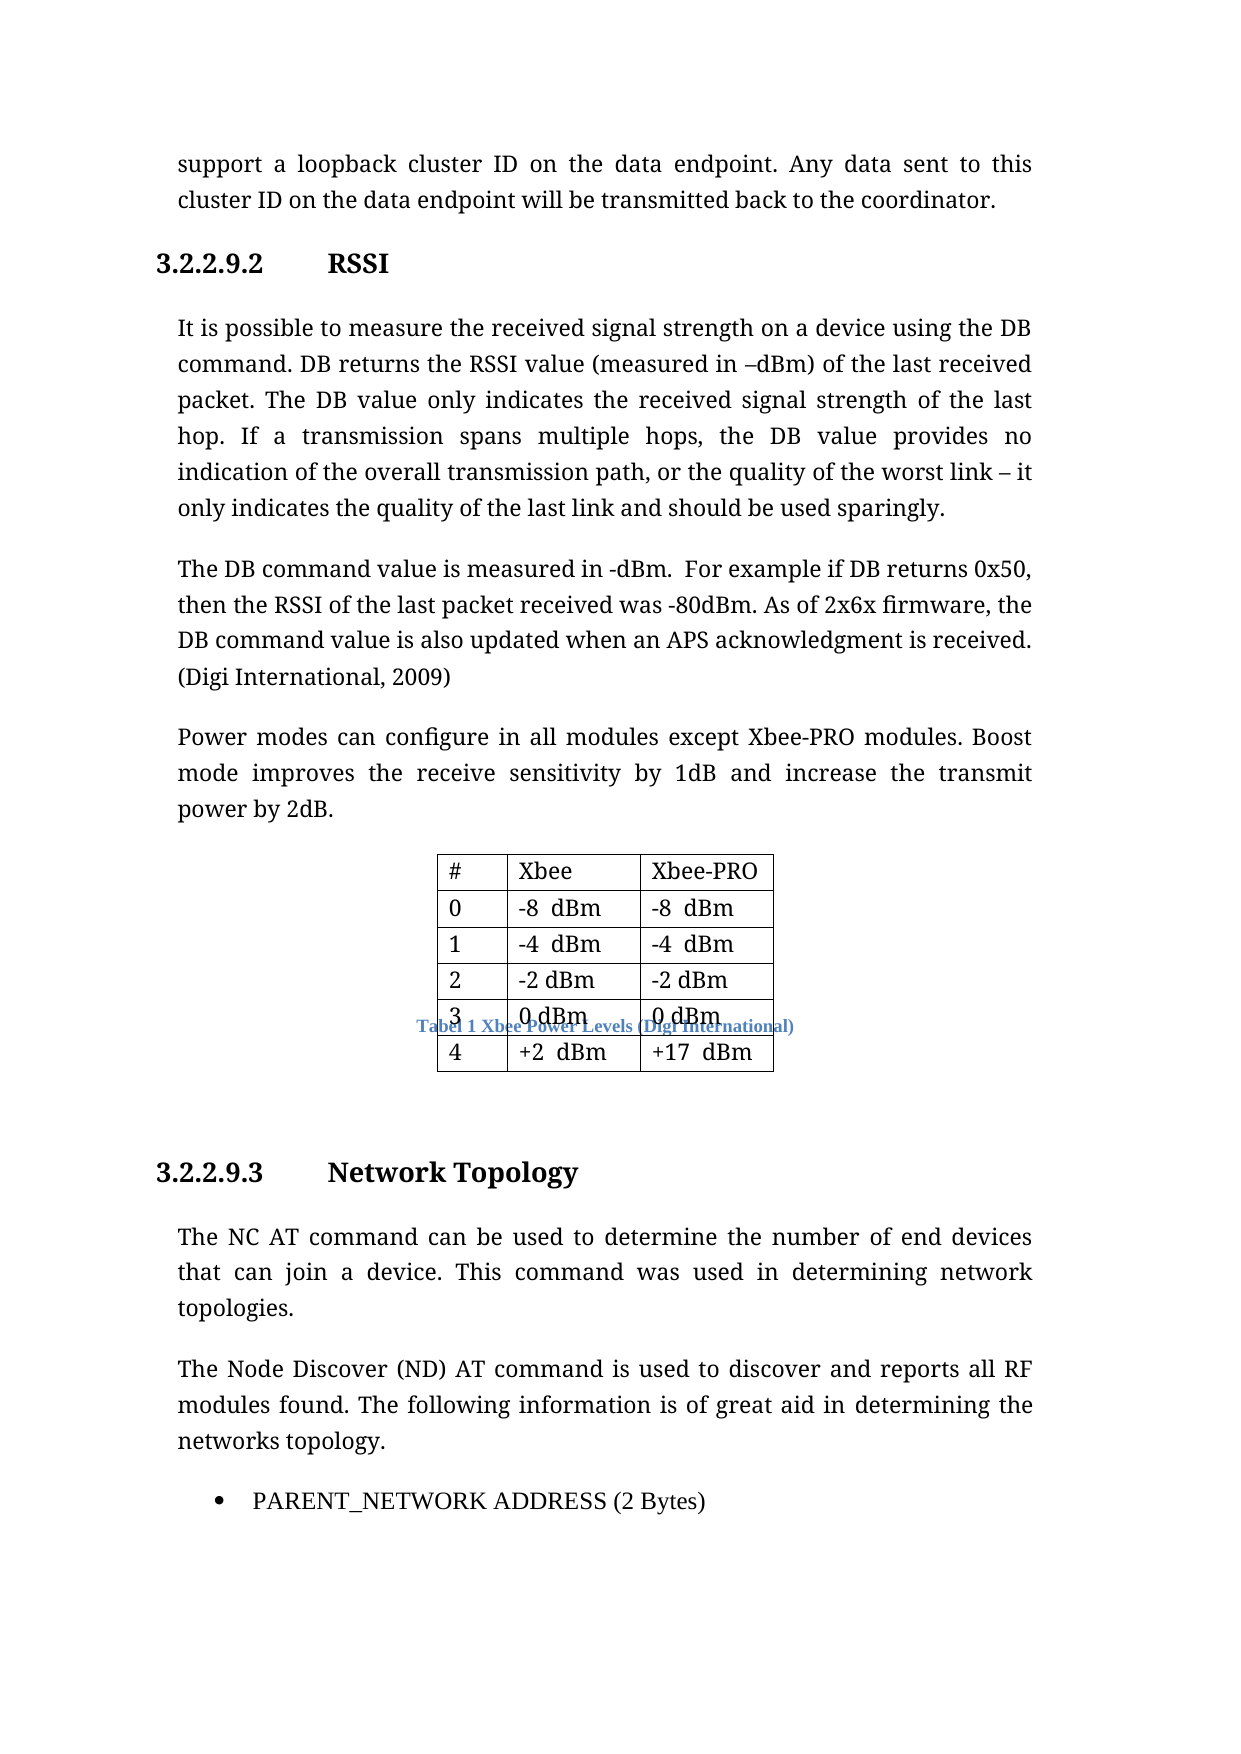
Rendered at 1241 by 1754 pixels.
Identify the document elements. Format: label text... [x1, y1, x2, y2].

table_cell 0 dBm [641, 1000, 773, 1035]
table_cell 4 [438, 1036, 507, 1071]
table_cell 0 [438, 891, 507, 927]
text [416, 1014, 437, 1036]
table_cell +2 dBm [508, 1036, 640, 1071]
table_header # [438, 855, 507, 890]
text It is possible to measure the received signal strength on a device using the DB command. DB returns the RSSI value (measured in –dBm) of the last received packet. The DB value only indicates the received signal strength of the last hop. If a transmission spans multiple hops, the DB value provides no indication of the overall transmission path, or the quality of the worst link – it only indicates the quality of the last link and should be used sparingly. [177, 312, 1033, 523]
table_cell -4 dBm [641, 928, 773, 963]
table_cell -2 dBm [508, 964, 640, 999]
table_cell -8 dBm [641, 891, 773, 927]
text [177, 148, 1033, 215]
text The DB command value is measured in -dBm. For example if DB returns 0x50, then the RSSI of the last packet received was -80dBm. As of 2x6x firmware, the DB command value is also updated when an APS acknowledgment is received. [177, 553, 1033, 692]
text Power modes can configure in all modules except Xbee-PRO modules. Boost mode improves the receive sensitivity by 1dB and increase the transmit power by 2dB. [177, 721, 1033, 824]
table_cell 1 [438, 928, 507, 963]
text The NC AT command can be used to determine the number of end devices that can join a device. This command was used in determining network topologies. [177, 1220, 1033, 1323]
subtitle RSSI [156, 244, 1033, 281]
text The Node Discover (ND) AT command is used to discover and reports all RF modules found. The following information is of great aid in determining the networks topology. [177, 1353, 1033, 1456]
table_cell +17 dBm [641, 1036, 773, 1071]
table_cell 3 [438, 1000, 507, 1035]
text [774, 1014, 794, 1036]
table_cell -8 dBm [508, 891, 640, 927]
table_cell -4 dBm [508, 928, 640, 963]
table_cell 2 [438, 964, 507, 999]
table_header Xbee [508, 855, 640, 890]
subtitle Network Topology [156, 1153, 1033, 1190]
table_cell -2 dBm [641, 964, 773, 999]
table_header Xbee-PRO [641, 855, 773, 890]
list PARENT_NETWORK ADDRESS (2 Bytes) [215, 1486, 1033, 1515]
table_cell 0 dBm [508, 1000, 640, 1035]
